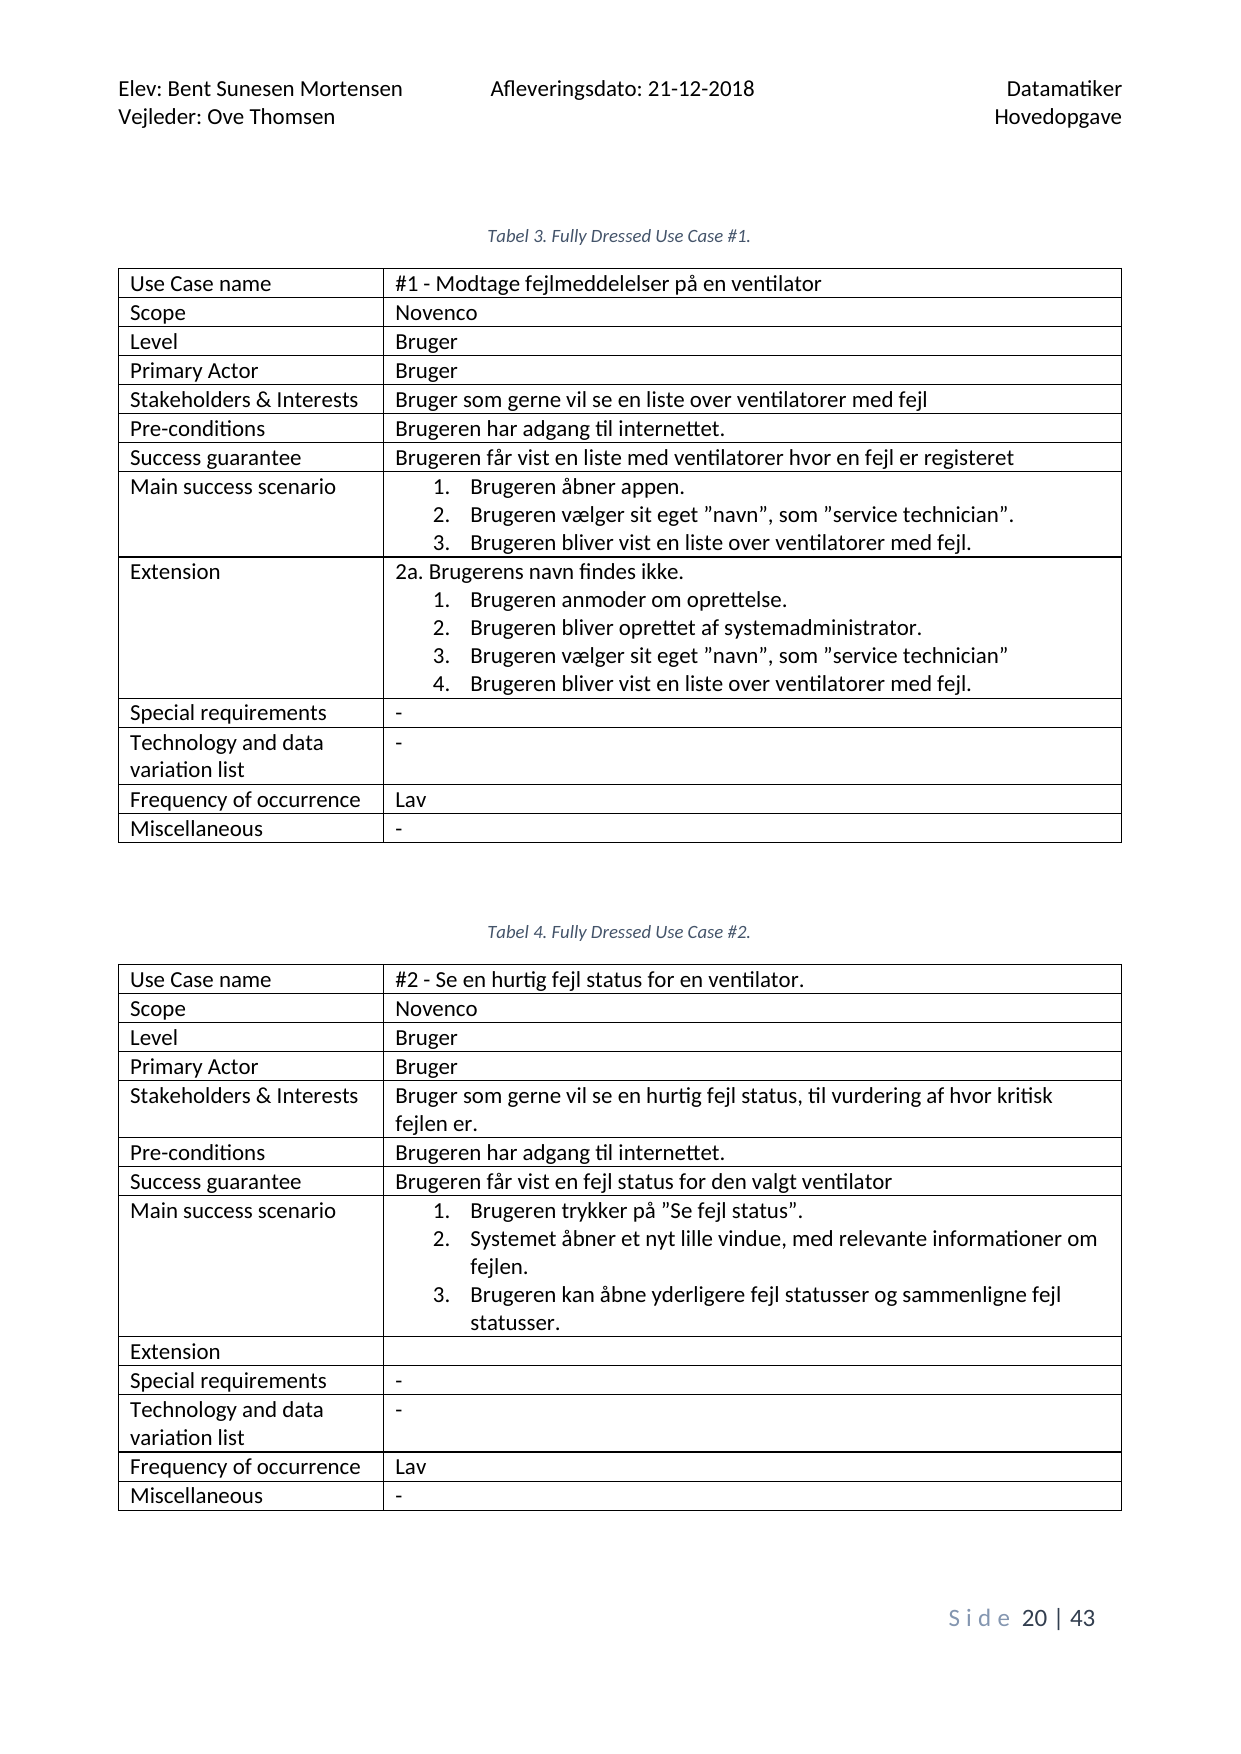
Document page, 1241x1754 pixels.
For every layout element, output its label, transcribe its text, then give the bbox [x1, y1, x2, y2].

table_cell Brugeren får vist en liste med ventilatorer hvor en fejl er registeret [384, 443, 1121, 471]
table_cell - [384, 1482, 1121, 1509]
table_cell Primary Actor [119, 356, 383, 384]
table_cell Bruger [384, 1023, 1121, 1051]
table_cell Level [119, 1023, 383, 1051]
table_cell Scope [119, 994, 383, 1022]
table_cell Technology and data variation list [119, 728, 383, 784]
table_cell Scope [119, 298, 383, 326]
text Tabel 4. Fully Dressed Use Case #2. [118, 920, 1122, 943]
table_cell Bruger [384, 1052, 1121, 1080]
table_cell - [384, 1366, 1121, 1394]
table_cell Brugeren åbner appen. Brugeren vælger sit eget ”navn”, som ”service technician”. Brugeren bliver vist en liste over ventilatorer med fejl. [384, 472, 1121, 556]
table_cell Frequency of occurrence [119, 785, 383, 813]
table_cell [384, 1337, 1121, 1365]
table_cell Novenco [384, 298, 1121, 326]
table_cell Bruger som gerne vil se en hurtig fejl status, til vurdering af hvor kritisk fejlen er. [384, 1081, 1121, 1137]
table_cell Bruger [384, 327, 1121, 355]
table_cell Extension [119, 1337, 383, 1365]
table_cell - [384, 814, 1121, 842]
table_cell Stakeholders & Interests [119, 1081, 383, 1137]
table_cell Bruger [384, 356, 1121, 384]
table_cell Success guarantee [119, 1167, 383, 1195]
table_cell Brugeren får vist en fejl status for den valgt ventilator [384, 1167, 1121, 1195]
table_cell - [384, 699, 1121, 727]
table_cell Lav [384, 1453, 1121, 1481]
table_cell 2a. Brugerens navn findes ikke. Brugeren anmoder om oprettelse. Brugeren bliver oprettet af systemadministrator. Brugeren vælger sit eget ”navn”, som ”service technician” Brugeren bliver vist en liste over ventilatorer med fejl. [384, 558, 1121, 697]
table_cell Miscellaneous [119, 1482, 383, 1509]
table_cell Extension [119, 558, 383, 697]
table_cell Main success scenario [119, 472, 383, 556]
table_cell Brugeren har adgang til internettet. [384, 414, 1121, 442]
table_cell Brugeren har adgang til internettet. [384, 1138, 1121, 1166]
table_cell Frequency of occurrence [119, 1453, 383, 1481]
table_cell Main success scenario [119, 1196, 383, 1336]
table_cell Bruger som gerne vil se en liste over ventilatorer med fejl [384, 385, 1121, 413]
table_cell Pre-conditions [119, 414, 383, 442]
text Tabel 3. Fully Dressed Use Case #1. [118, 224, 1122, 247]
table_cell Stakeholders & Interests [119, 385, 383, 413]
table_header Use Case name [119, 269, 383, 297]
table_cell Lav [384, 785, 1121, 813]
table_header #1 - Modtage fejlmeddelelser på en ventilator [384, 269, 1121, 297]
table_cell Pre-conditions [119, 1138, 383, 1166]
table_header #2 - Se en hurtig fejl status for en ventilator. [384, 965, 1121, 993]
table_cell Primary Actor [119, 1052, 383, 1080]
table_cell Novenco [384, 994, 1121, 1022]
table_cell Technology and data variation list [119, 1395, 383, 1451]
table_header Use Case name [119, 965, 383, 993]
table_cell Success guarantee [119, 443, 383, 471]
table_cell - [384, 728, 1121, 784]
table_cell Brugeren trykker på ”Se fejl status”. Systemet åbner et nyt lille vindue, med relevante informationer om fejlen. Brugeren kan åbne yderligere fejl statusser og sammenligne fejl statusser. [384, 1196, 1121, 1336]
table_cell Special requirements [119, 699, 383, 727]
table_cell Miscellaneous [119, 814, 383, 842]
table_cell - [384, 1395, 1121, 1451]
table_cell Special requirements [119, 1366, 383, 1394]
table_cell Level [119, 327, 383, 355]
